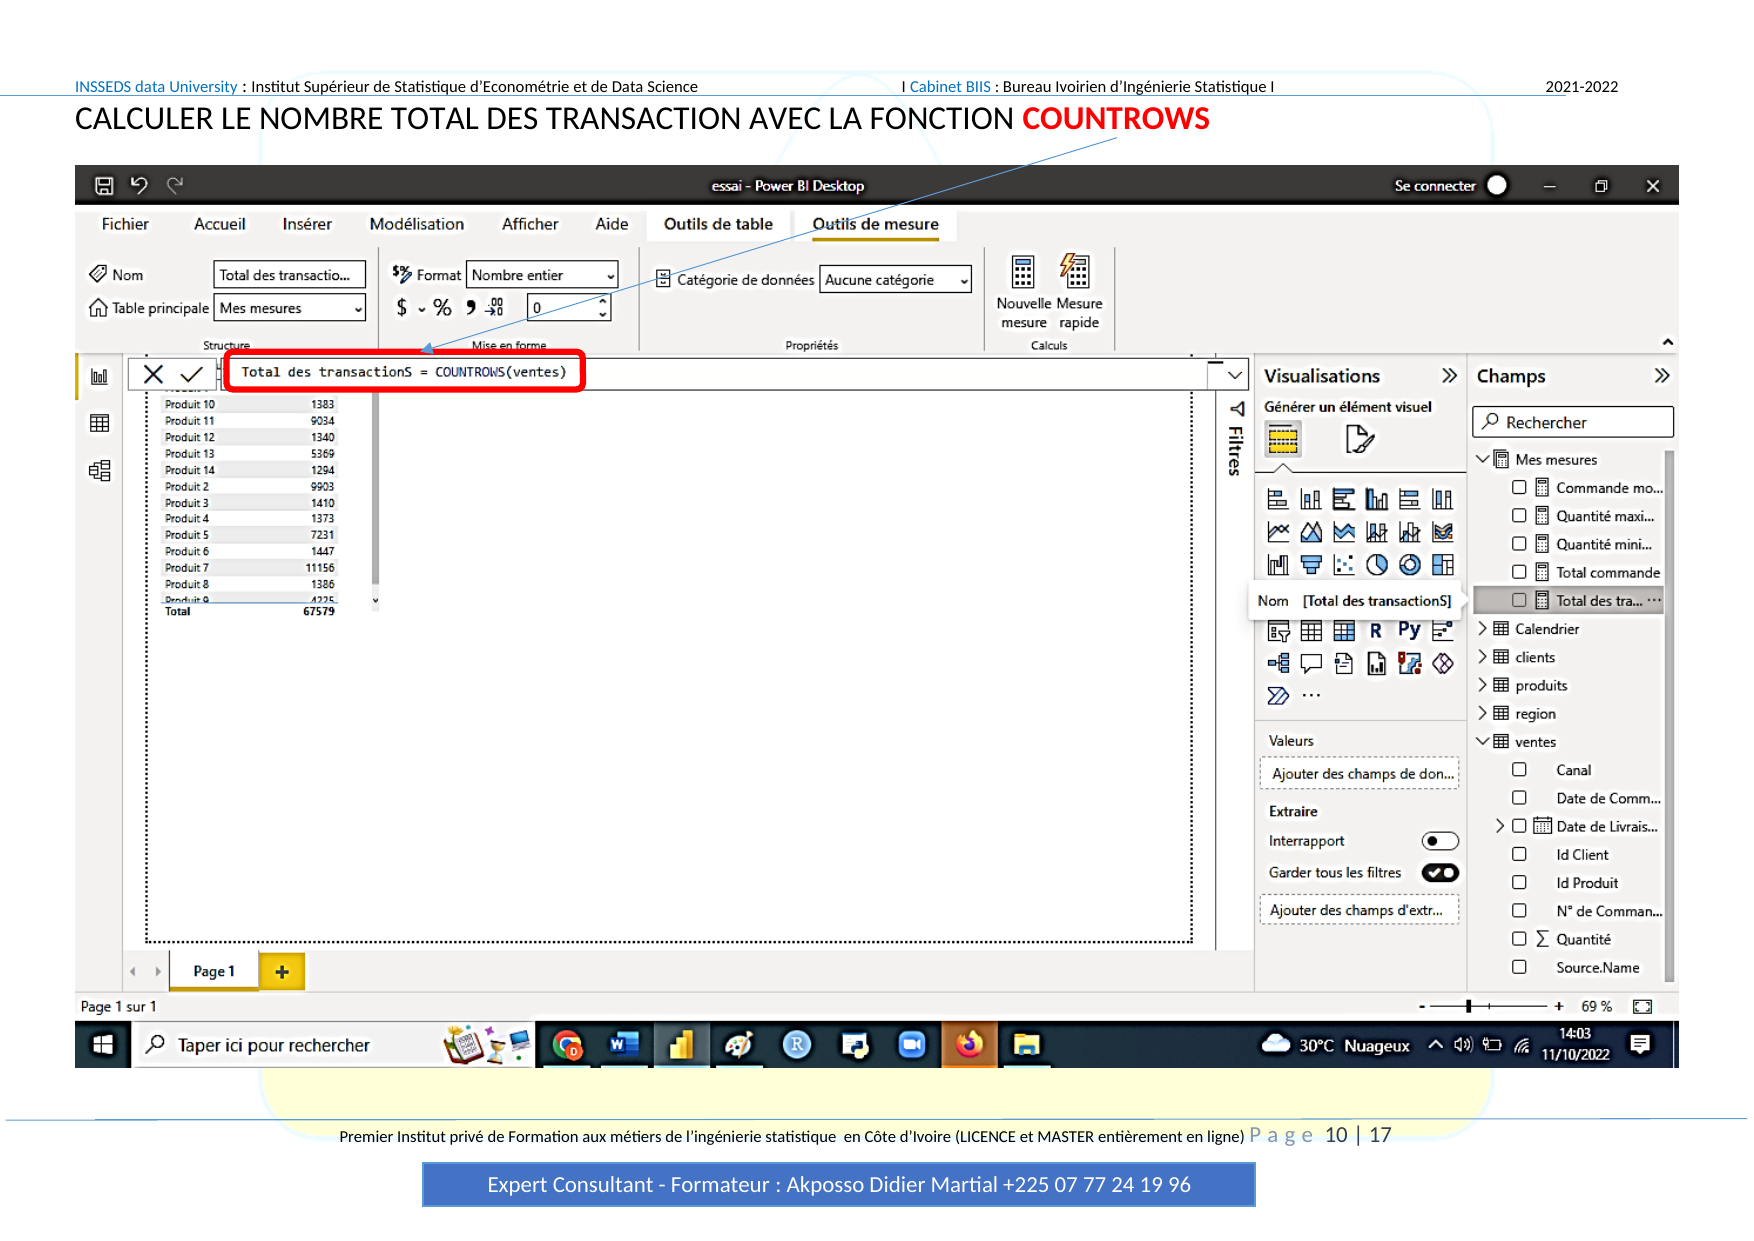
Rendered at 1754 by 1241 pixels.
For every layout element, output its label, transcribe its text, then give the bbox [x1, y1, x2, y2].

picture [75, 165, 1679, 1068]
picture [230, 355, 579, 386]
text CALCULER LE NOMBRE TOTAL DES TRANSACTION AVEC LA FONCTION COUNTROWS [75, 97, 1679, 137]
